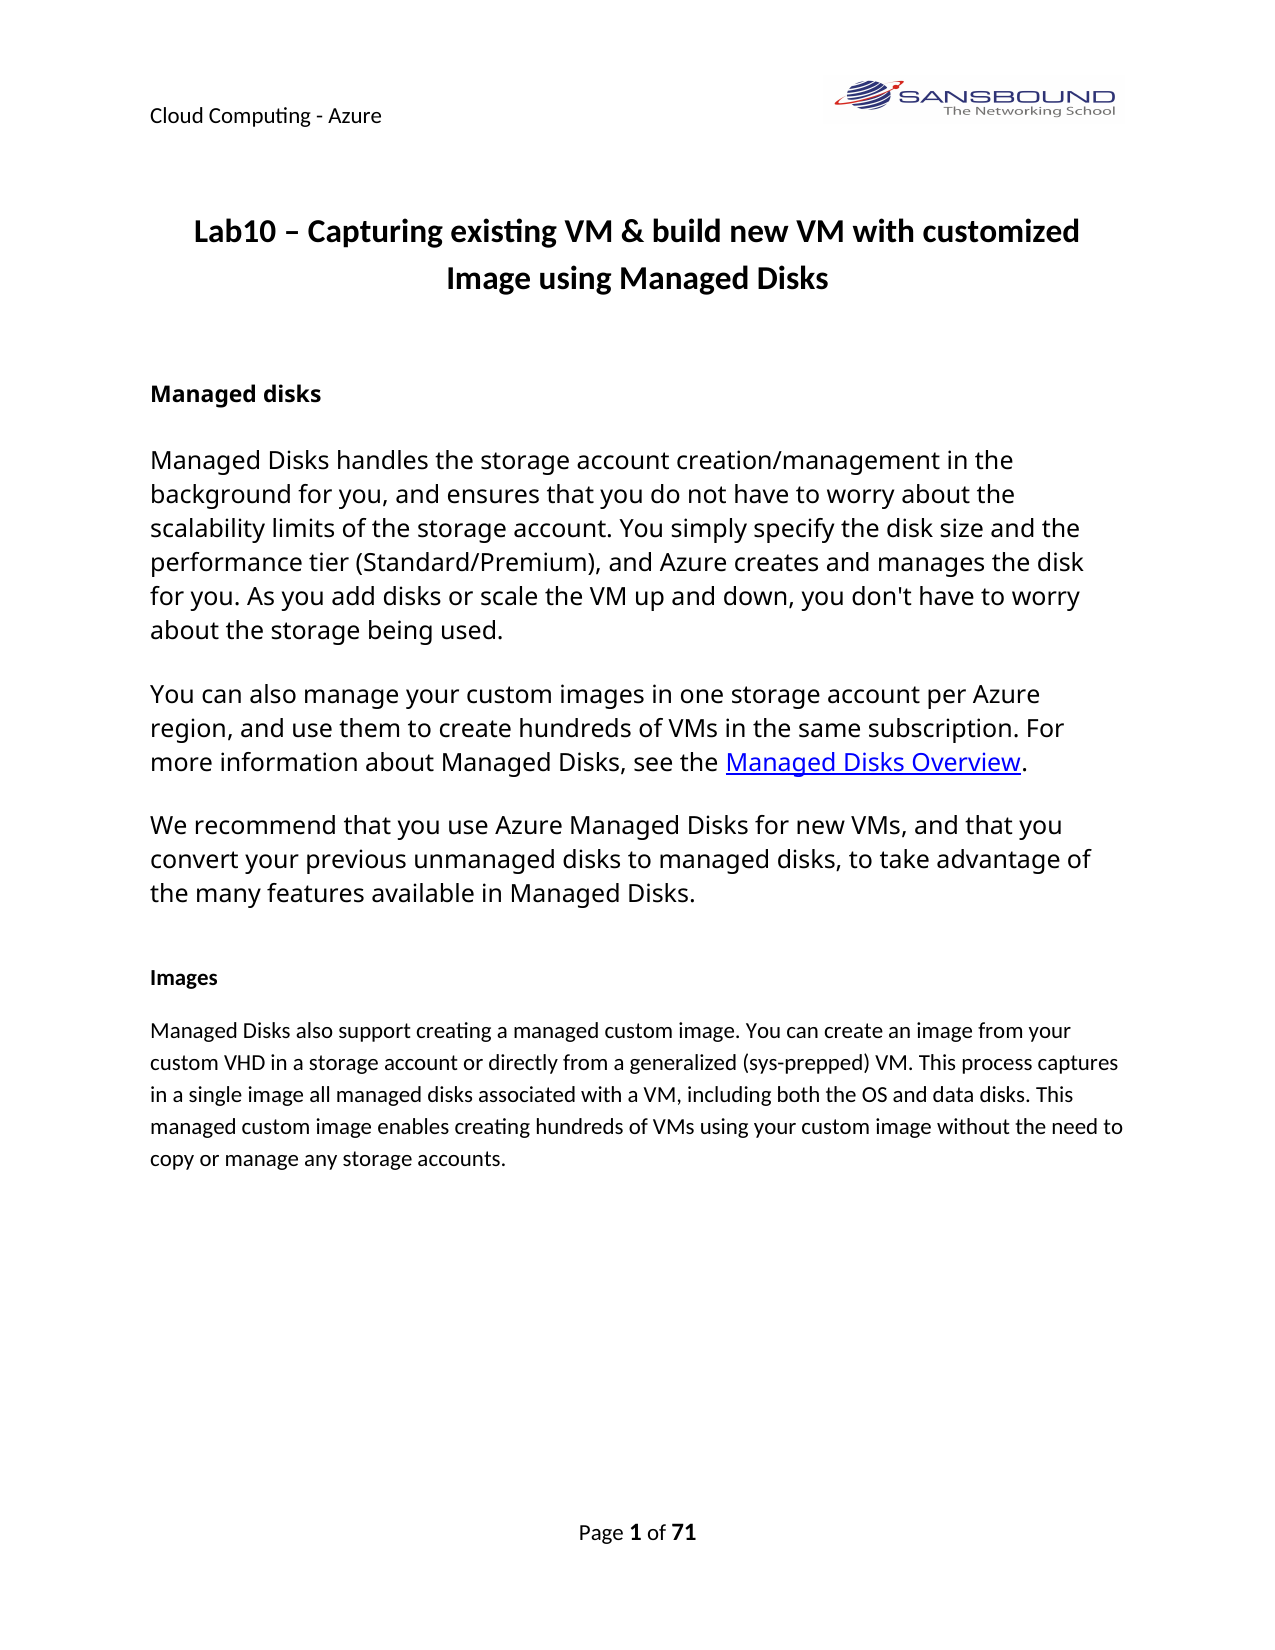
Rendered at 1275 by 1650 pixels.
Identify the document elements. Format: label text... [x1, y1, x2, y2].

picture [823, 75, 1125, 124]
text Images [150, 963, 1125, 991]
text Lab10 – Capturing existing VM & build new VM with customized Image using Managed Disks [150, 210, 1125, 298]
text Managed Disks handles the storage account creation/management in the background for you, and ensures that you do not have to worry about the scalability limits of the storage account. You simply specify the disk size and the performance tier (Standard/Premium), and Azure creates and manages the disk for you. As you add disks or scale the VM up and down, you don't have to worry about the storage being used. [150, 443, 1125, 647]
text Managed Disks also support creating a managed custom image. You can create an image from your custom VHD in a storage account or directly from a generalized (sys-prepped) VM. This process captures in a single image all managed disks associated with a VM, including both the OS and data disks. This managed custom image enables creating hundreds of VMs using your custom image without the need to copy or manage any storage accounts. [150, 1016, 1125, 1173]
text We recommend that you use Azure Managed Disks for new VMs, and that you convert your previous unmanaged disks to managed disks, to take advantage of the many features available in Managed Disks. [150, 808, 1125, 910]
subtitle Managed disks [150, 378, 1125, 409]
text You can also manage your custom images in one storage account per Azure region, and use them to create hundreds of VMs in the same subscription. For more information about Managed Disks, see the Managed Disks Overview. [150, 676, 1125, 778]
